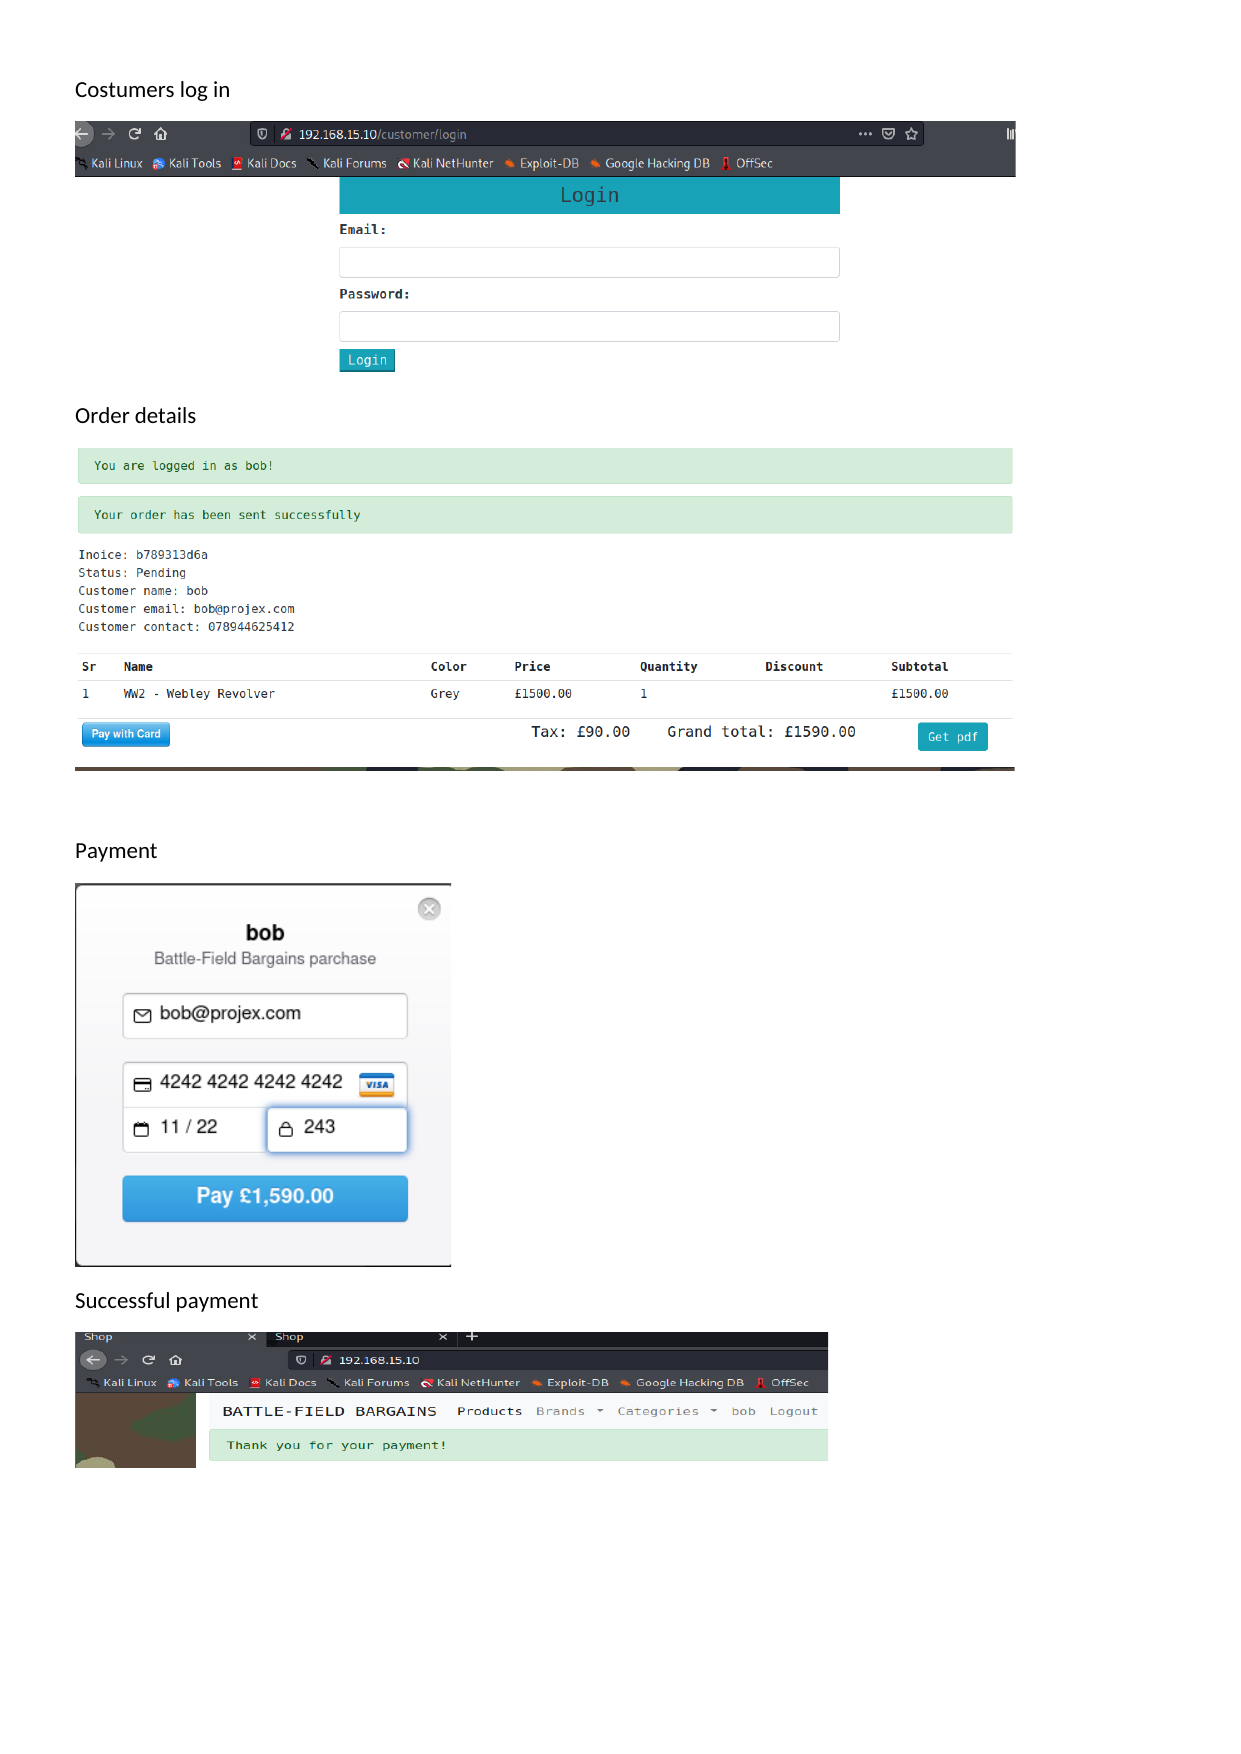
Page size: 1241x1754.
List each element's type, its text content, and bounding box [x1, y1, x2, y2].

text Successful payment [75, 1286, 1165, 1314]
text Payment [75, 837, 1165, 865]
picture [75, 448, 1015, 771]
picture [75, 121, 1016, 383]
text Costumers log in [75, 75, 1165, 103]
picture [75, 1332, 829, 1468]
picture [75, 883, 452, 1267]
text Order details [75, 401, 1165, 429]
